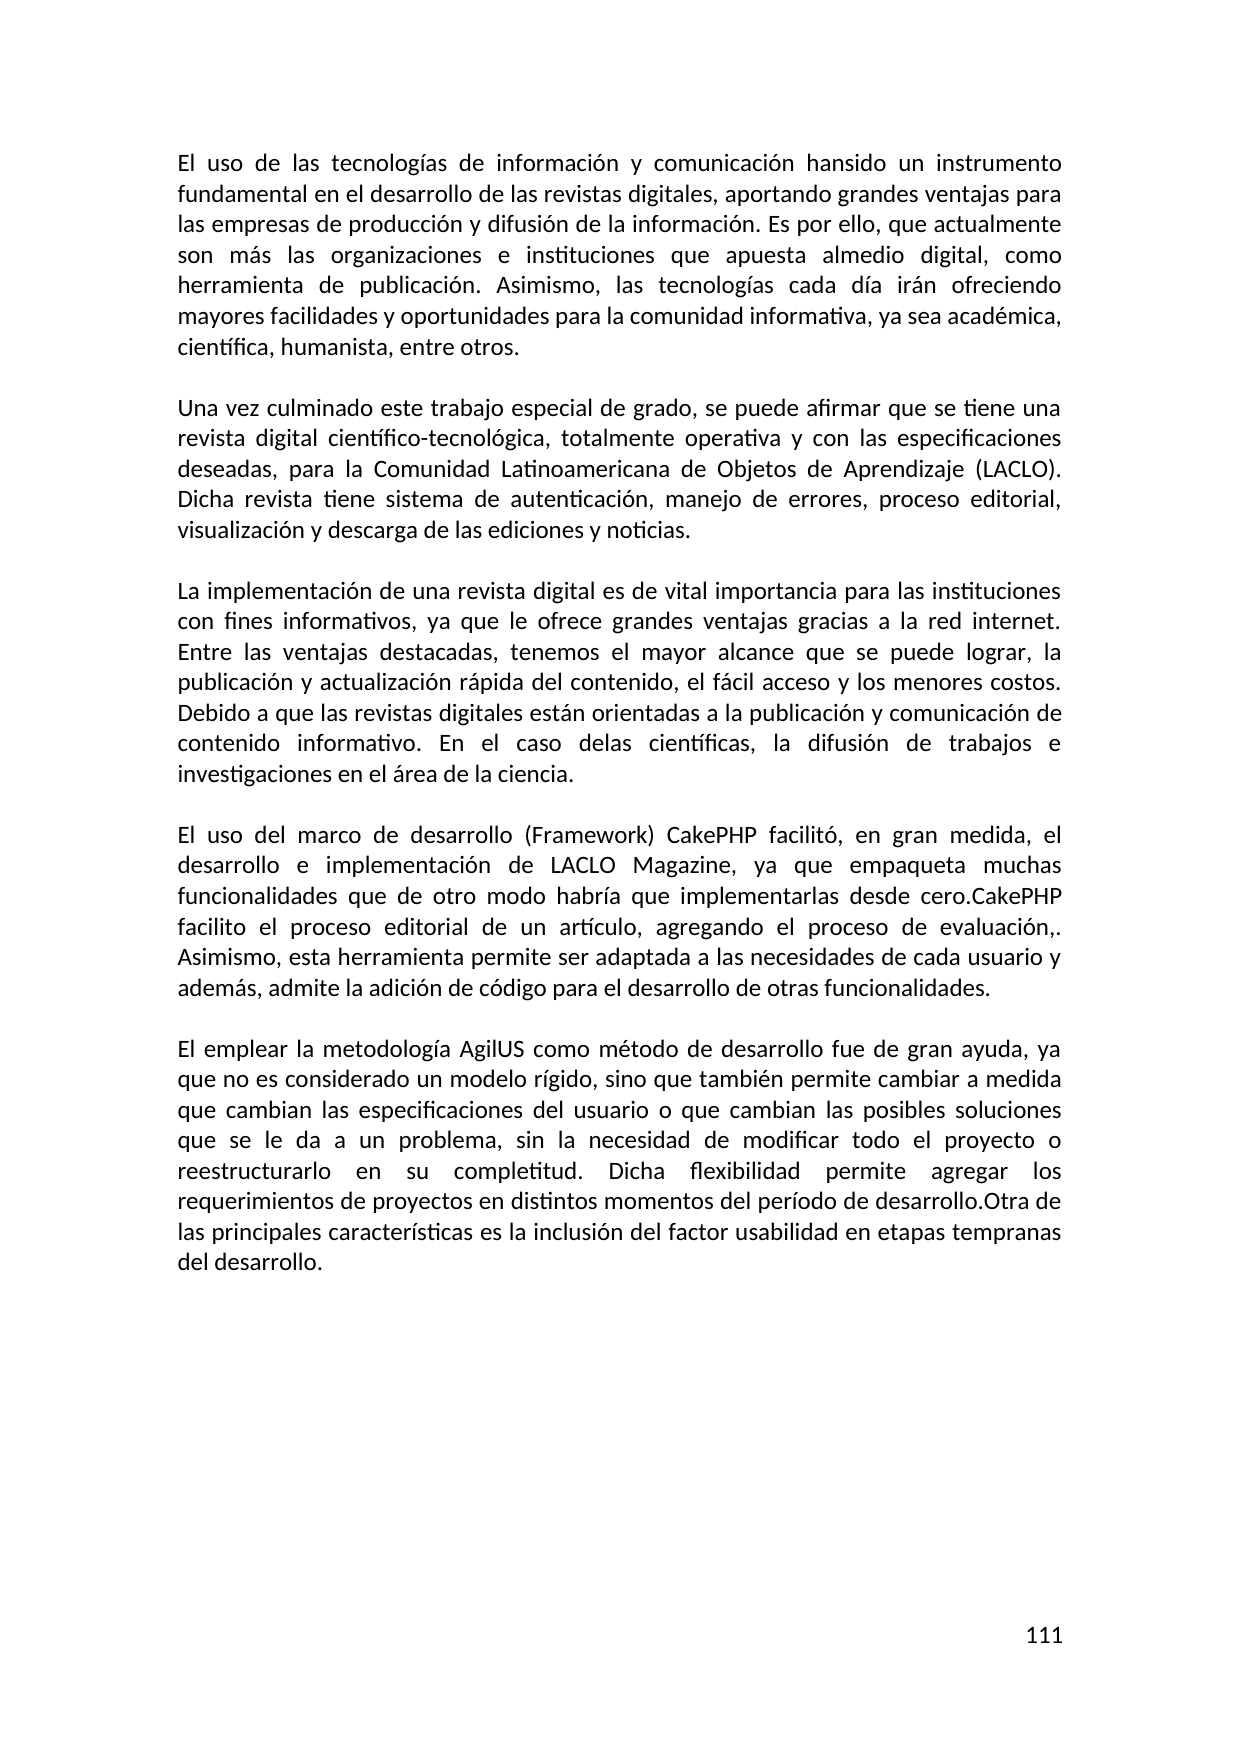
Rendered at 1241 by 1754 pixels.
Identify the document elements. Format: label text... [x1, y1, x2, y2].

text El emplear la metodología AgilUS como método de desarrollo fue de gran ayuda, ya que no es considerado un modelo rígido, sino que también permite cambiar a medida que cambian las especificaciones del usuario o que cambian las posibles soluciones que se le da a un problema, sin la necesidad de modificar todo el proyecto o reestructurarlo en su completitud. Dicha flexibilidad permite agregar los requerimientos de proyectos en distintos momentos del período de desarrollo.Otra de las principales características es la inclusión del factor usabilidad en etapas tempranas del desarrollo. [177, 1033, 1063, 1277]
text El uso de las tecnologías de información y comunicación hansido un instrumento fundamental en el desarrollo de las revistas digitales, aportando grandes ventajas para las empresas de producción y difusión de la información. Es por ello, que actualmente son más las organizaciones e instituciones que apuesta almedio digital, como herramienta de publicación. Asimismo, las tecnologías cada día irán ofreciendo mayores facilidades y oportunidades para la comunidad informativa, ya sea académica, científica, humanista, entre otros. [177, 148, 1063, 361]
text El uso del marco de desarrollo (Framework) CakePHP facilitó, en gran medida, el desarrollo e implementación de LACLO Magazine, ya que empaqueta muchas funcionalidades que de otro modo habría que implementarlas desde cero.CakePHP facilito el proceso editorial de un artículo, agregando el proceso de evaluación,. Asimismo, esta herramienta permite ser adaptada a las necesidades de cada usuario y además, admite la adición de código para el desarrollo de otras funcionalidades. [177, 819, 1063, 1002]
text Una vez culminado este trabajo especial de grado, se puede afirmar que se tiene una revista digital científico-tecnológica, totalmente operativa y con las especificaciones deseadas, para la Comunidad Latinoamericana de Objetos de Aprendizaje (LACLO). Dicha revista tiene sistema de autenticación, manejo de errores, proceso editorial, visualización y descarga de las ediciones y noticias. [177, 392, 1063, 544]
text La implementación de una revista digital es de vital importancia para las instituciones con fines informativos, ya que le ofrece grandes ventajas gracias a la red internet. Entre las ventajas destacadas, tenemos el mayor alcance que se puede lograr, la publicación y actualización rápida del contenido, el fácil acceso y los menores costos. Debido a que las revistas digitales están orientadas a la publicación y comunicación de contenido informativo. En el caso delas científicas, la difusión de trabajos e investigaciones en el área de la ciencia. [177, 575, 1063, 788]
